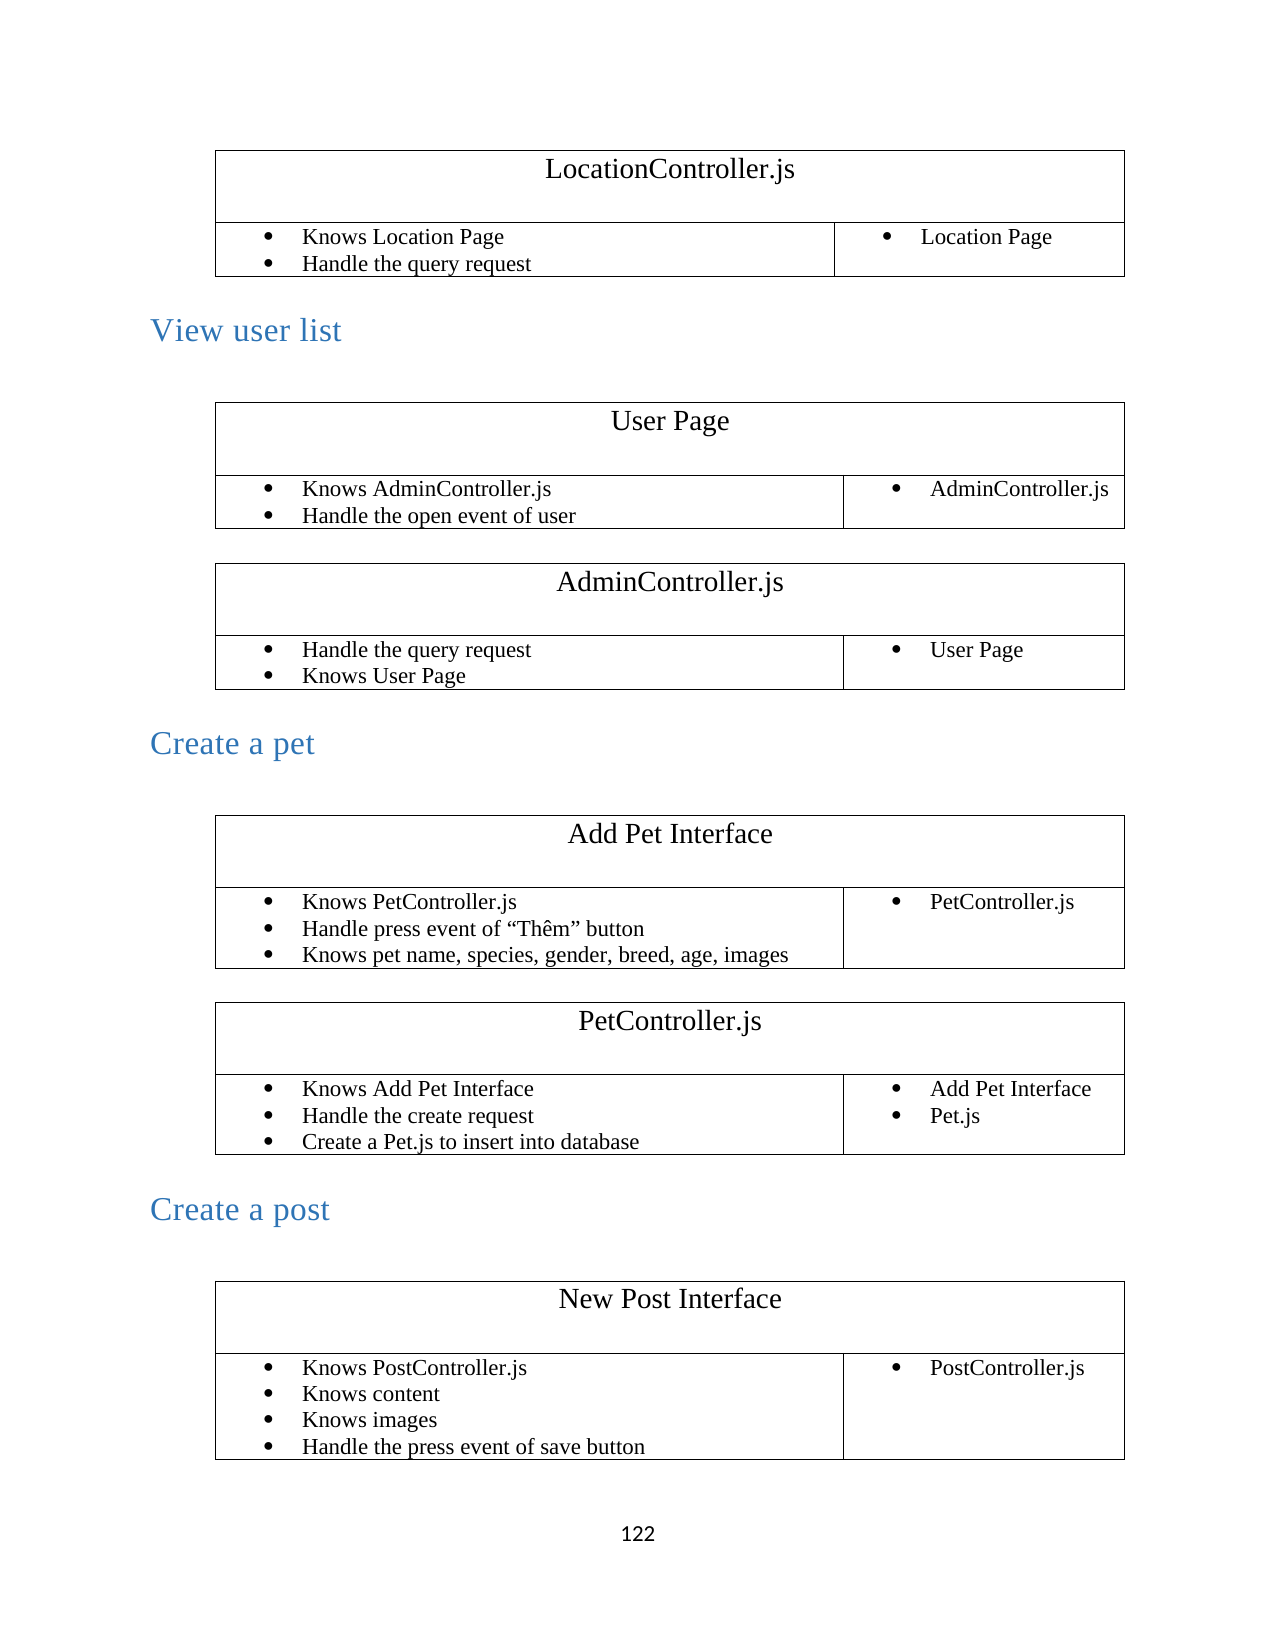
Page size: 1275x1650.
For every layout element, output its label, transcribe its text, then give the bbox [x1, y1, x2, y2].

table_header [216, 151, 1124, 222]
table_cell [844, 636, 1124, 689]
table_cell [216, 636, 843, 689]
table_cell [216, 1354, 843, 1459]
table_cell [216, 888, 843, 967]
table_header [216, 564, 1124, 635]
title Create a post [150, 1189, 1125, 1227]
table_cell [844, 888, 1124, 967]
title Create a pet [150, 723, 1125, 762]
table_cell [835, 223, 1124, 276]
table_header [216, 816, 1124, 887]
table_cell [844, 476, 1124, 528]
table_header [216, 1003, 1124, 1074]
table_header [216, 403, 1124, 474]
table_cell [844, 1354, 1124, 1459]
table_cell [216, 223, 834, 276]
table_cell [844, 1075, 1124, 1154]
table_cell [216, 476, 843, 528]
title View user list [150, 311, 1125, 349]
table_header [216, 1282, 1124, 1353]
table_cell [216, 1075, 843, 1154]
